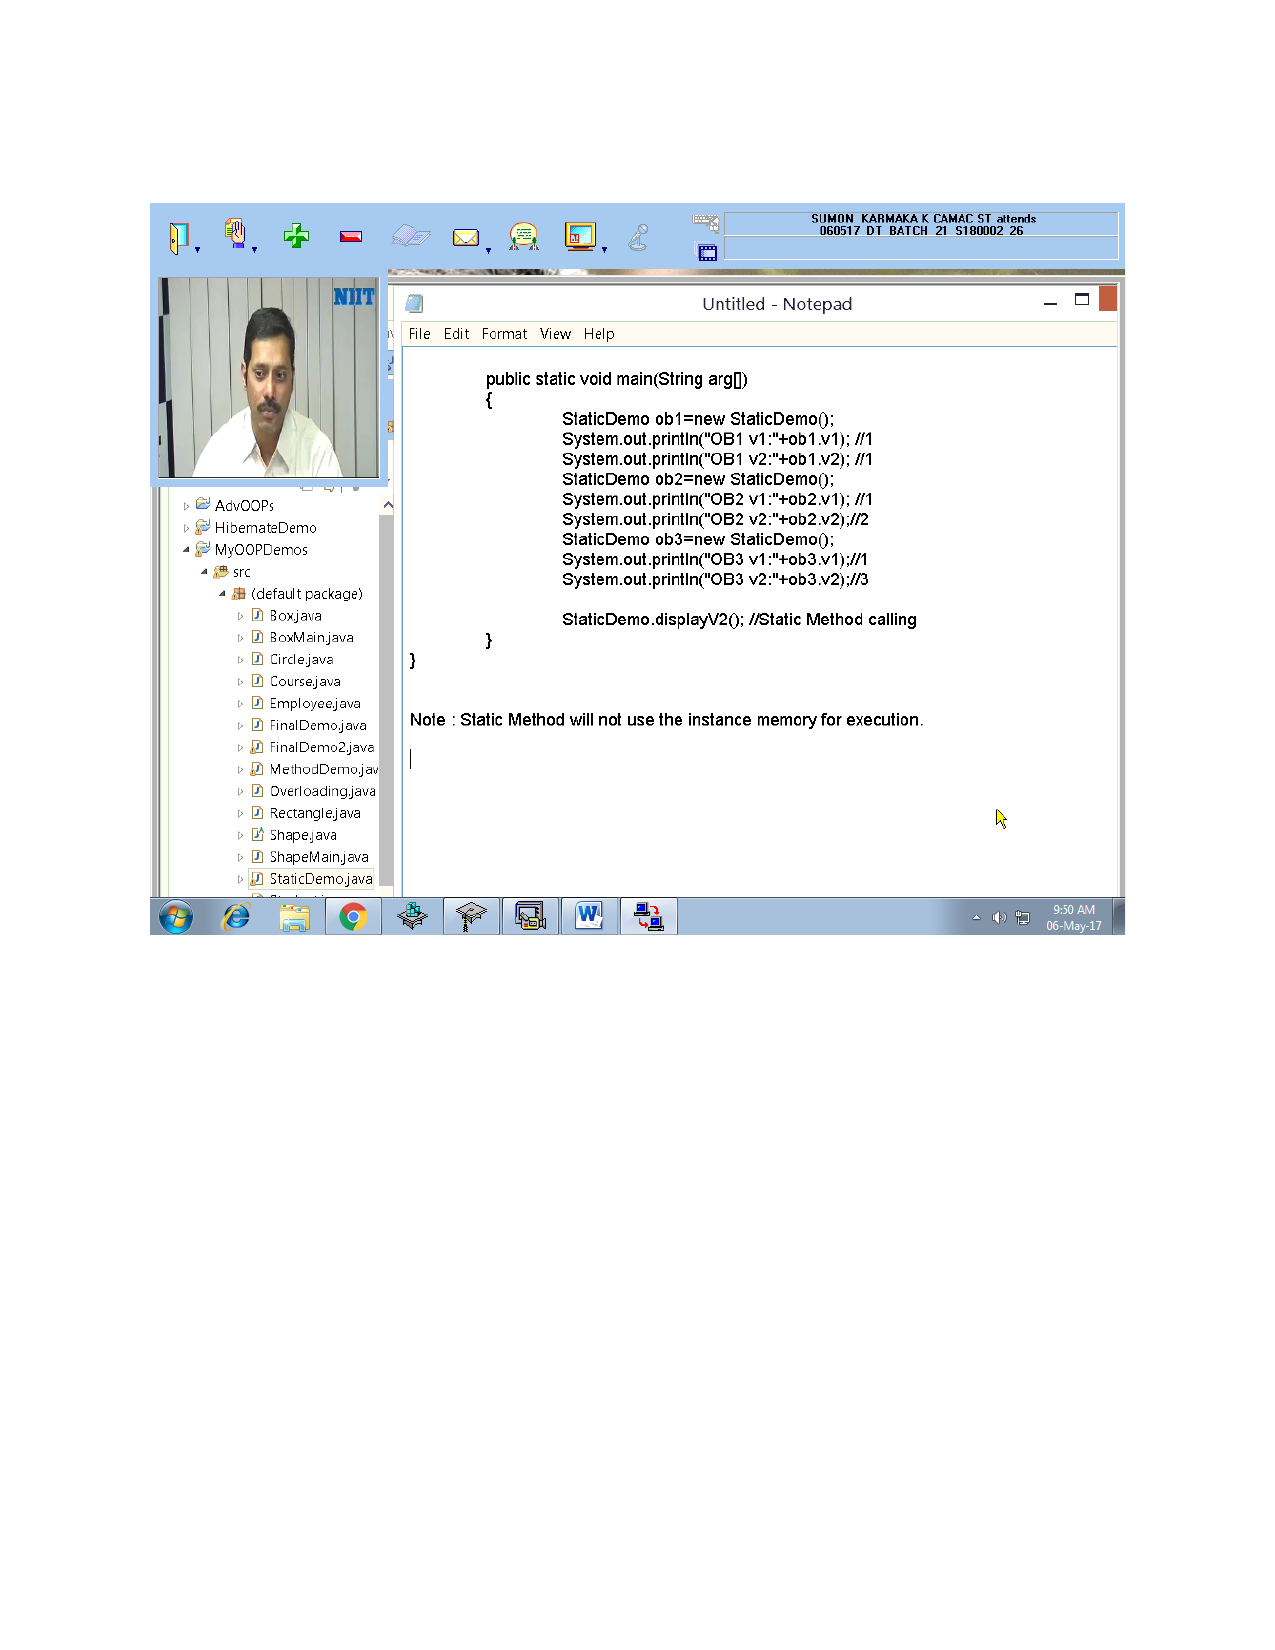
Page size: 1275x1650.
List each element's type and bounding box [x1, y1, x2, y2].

picture [150, 203, 1125, 935]
